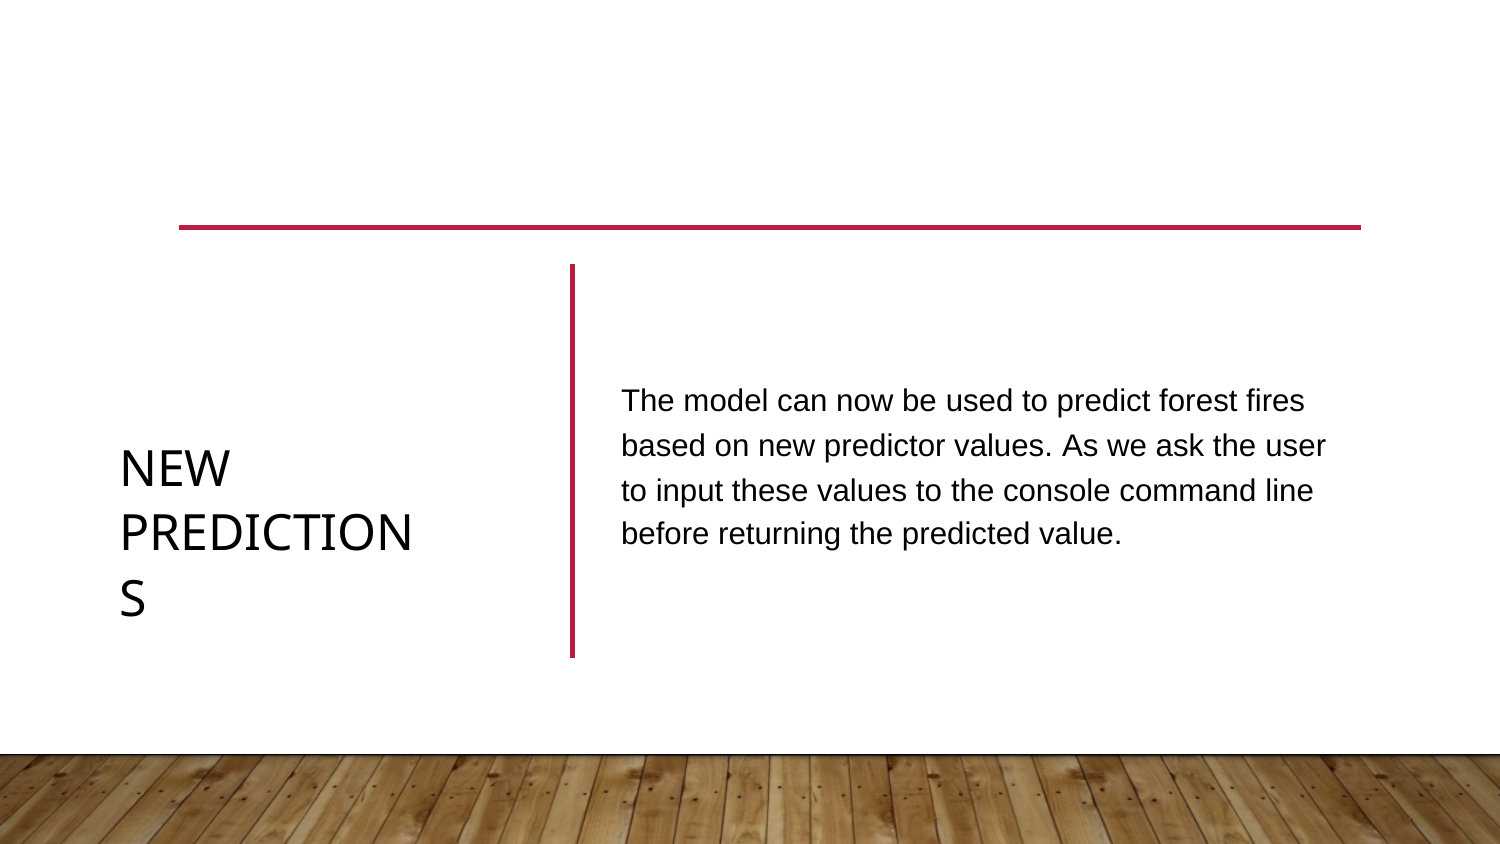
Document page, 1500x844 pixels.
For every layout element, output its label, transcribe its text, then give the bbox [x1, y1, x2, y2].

text The model can now be used to predict forest fires based on new predictor values. As we ask the user to input these values to the console command line [621, 382, 1334, 507]
text before returning the predicted value. [621, 516, 1413, 551]
picture [0, 755, 1500, 844]
text NEW PREDICTIONS [119, 434, 433, 631]
